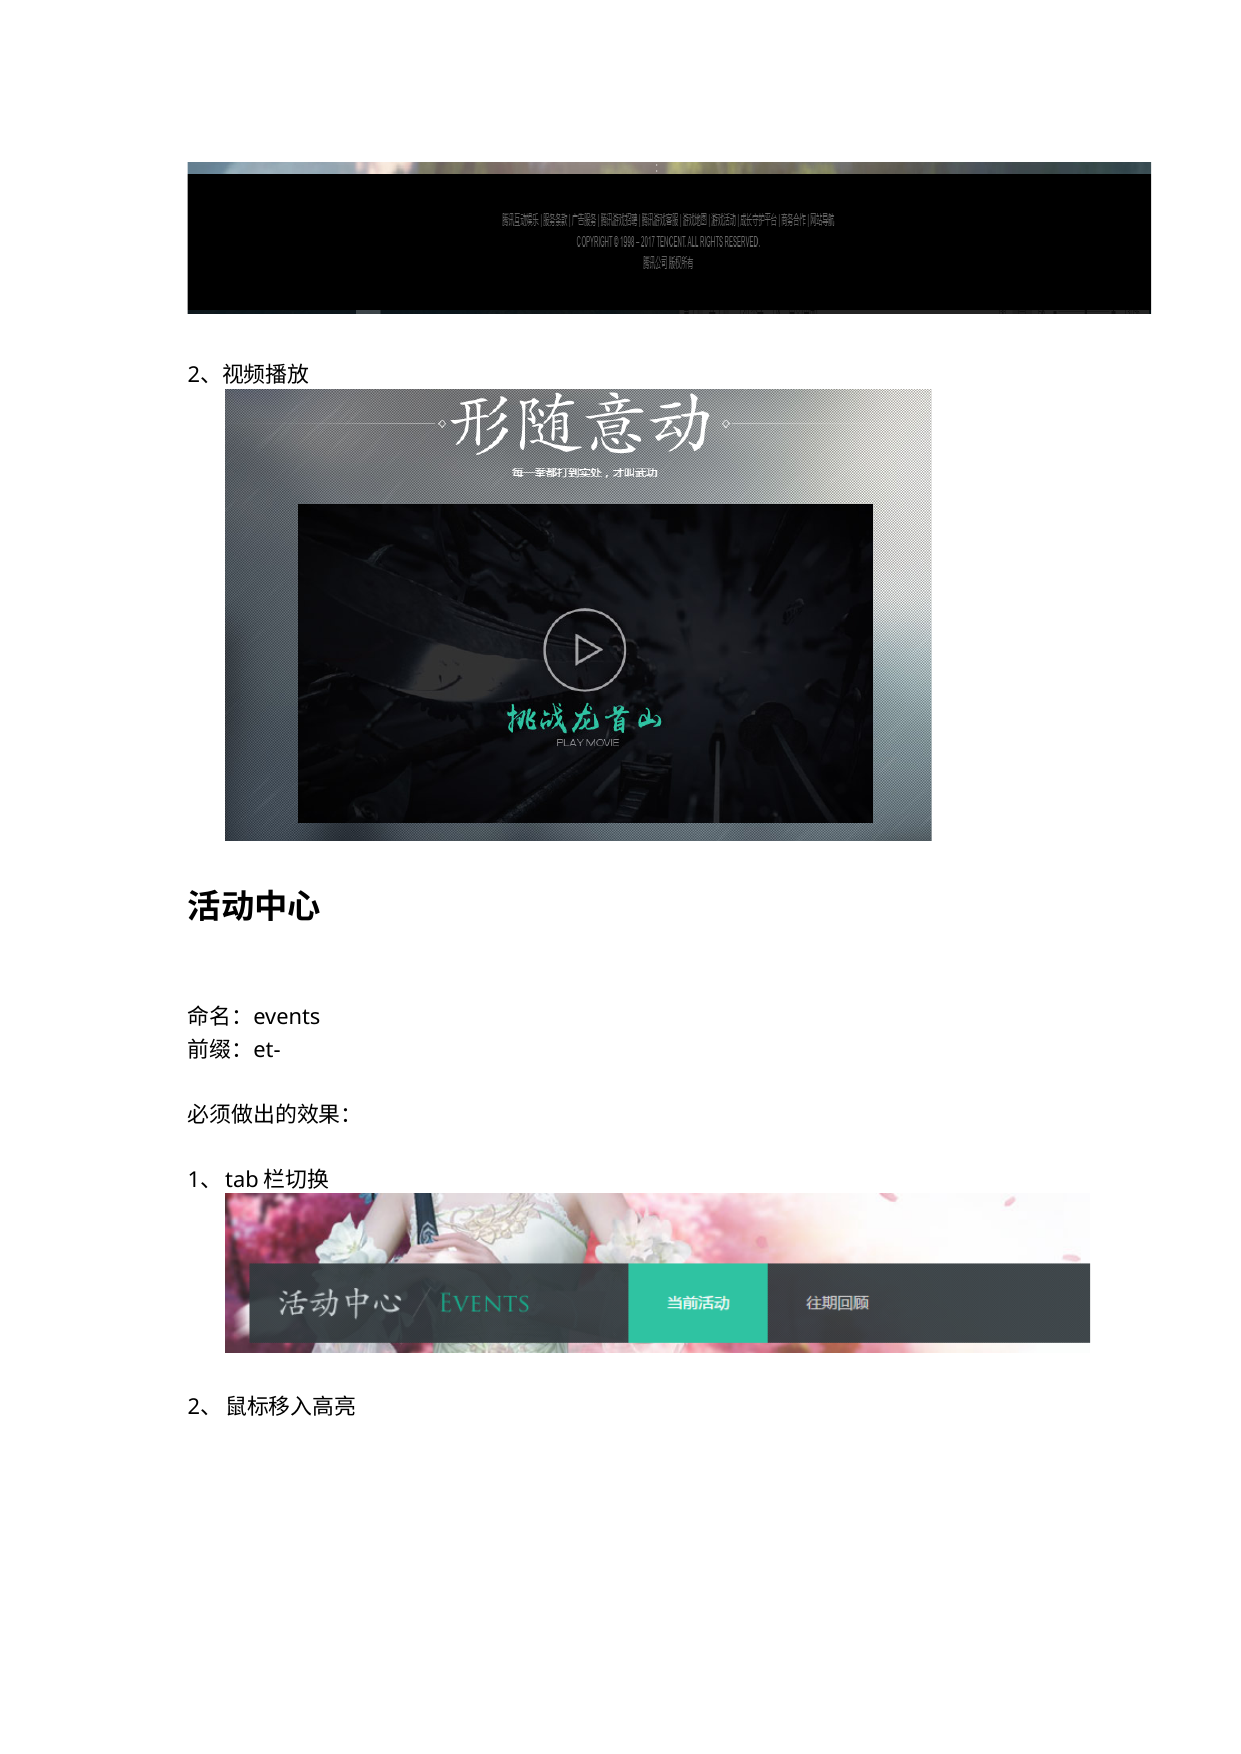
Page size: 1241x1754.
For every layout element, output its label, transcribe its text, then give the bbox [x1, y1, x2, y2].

text 必须做出的效果： [187, 1096, 1053, 1129]
picture [187, 162, 1152, 314]
picture [225, 1193, 1091, 1353]
text 2、视频播放 [187, 357, 1053, 389]
text 前缀：et- [187, 1031, 1053, 1064]
picture [225, 389, 932, 841]
subtitle 活动中心 [187, 872, 1053, 937]
text 命名：events [187, 999, 1053, 1031]
list tab栏切换 [187, 1161, 1053, 1194]
list 鼠标移入高亮 [187, 1389, 1053, 1421]
